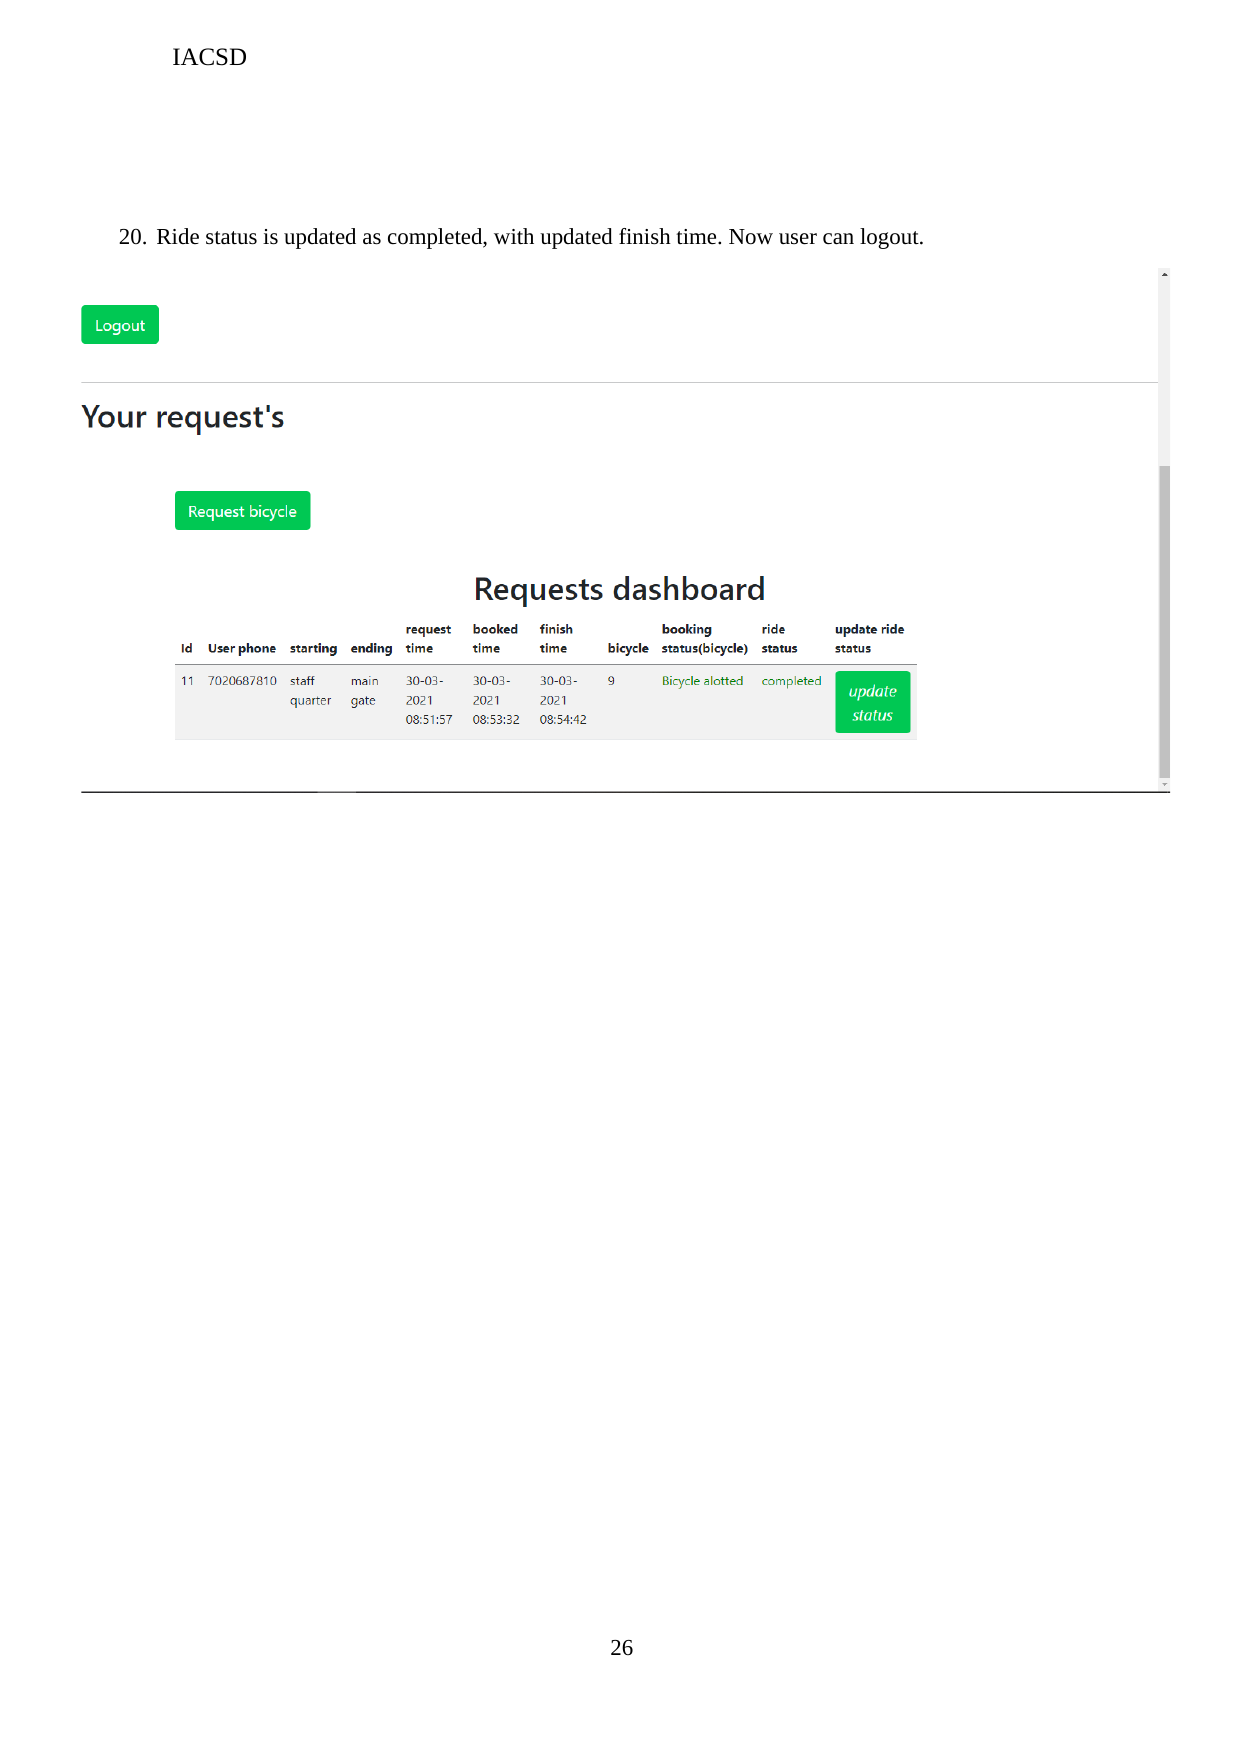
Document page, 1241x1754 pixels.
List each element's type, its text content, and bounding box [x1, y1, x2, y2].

list Ride status is updated as completed, with updated finish time. Now user can logout. [119, 223, 1184, 250]
picture [81, 268, 1171, 793]
